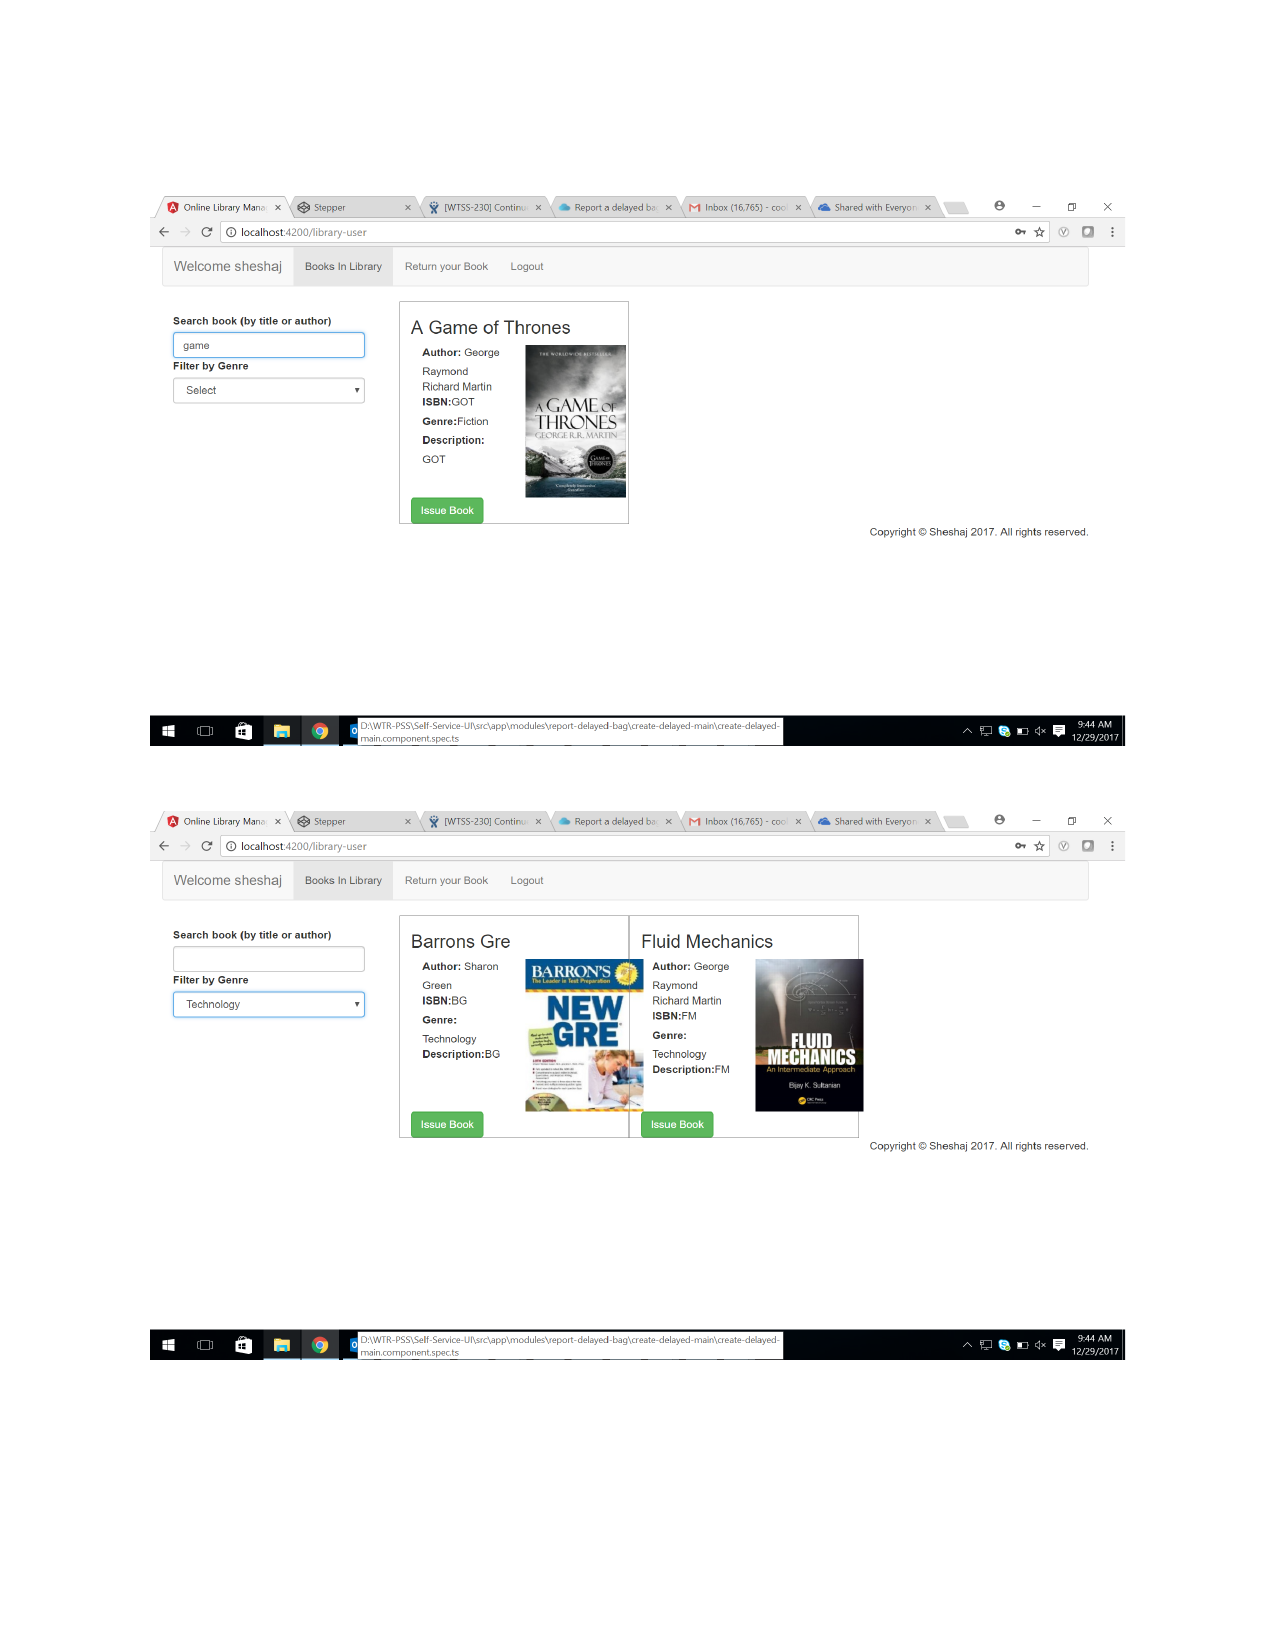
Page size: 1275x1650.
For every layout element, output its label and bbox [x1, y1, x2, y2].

picture [150, 196, 1125, 746]
picture [150, 811, 1125, 1360]
